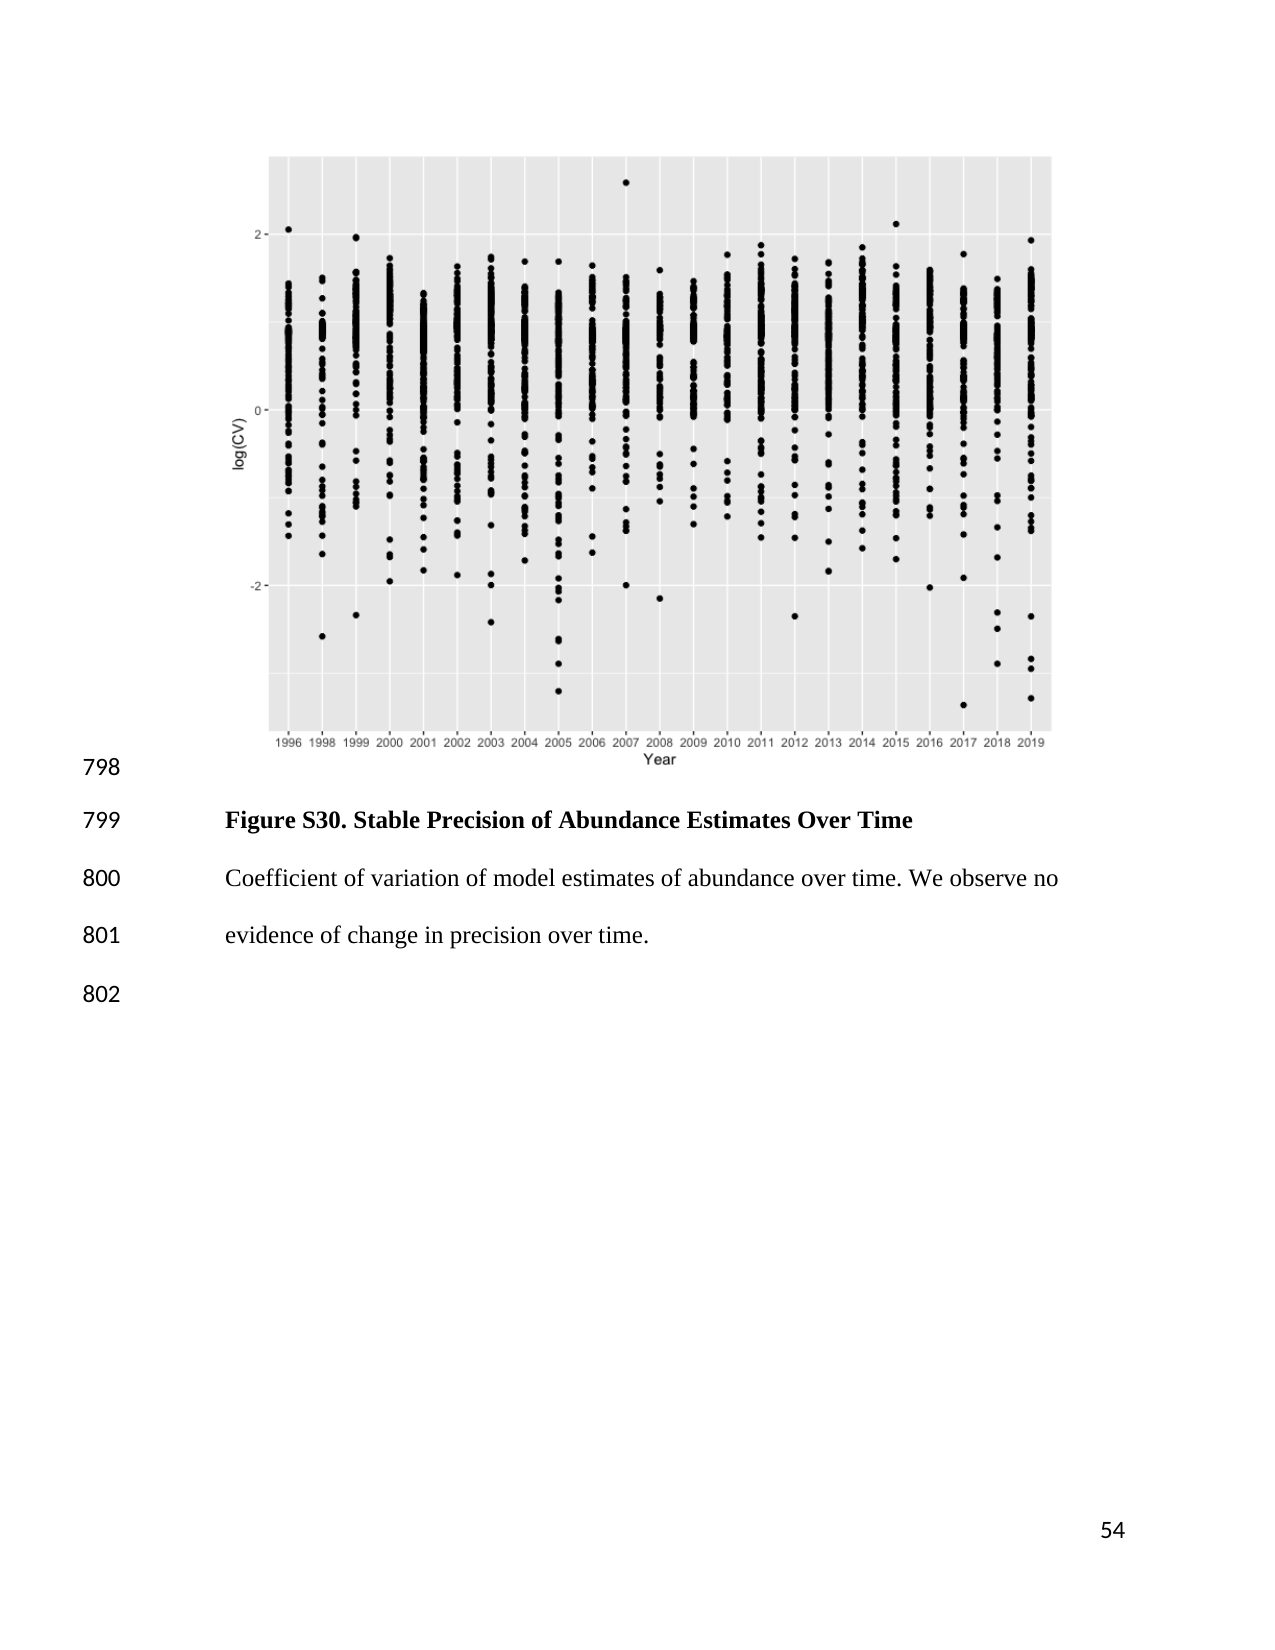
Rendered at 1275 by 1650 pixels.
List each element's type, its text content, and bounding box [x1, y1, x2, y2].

text Figure S30. Stable Precision of Abundance Estimates Over Time [150, 806, 1125, 834]
text Coefficient of variation of model estimates of abundance over time. We observe no evidence of change in precision over time. [225, 863, 1125, 949]
picture [225, 150, 1059, 775]
